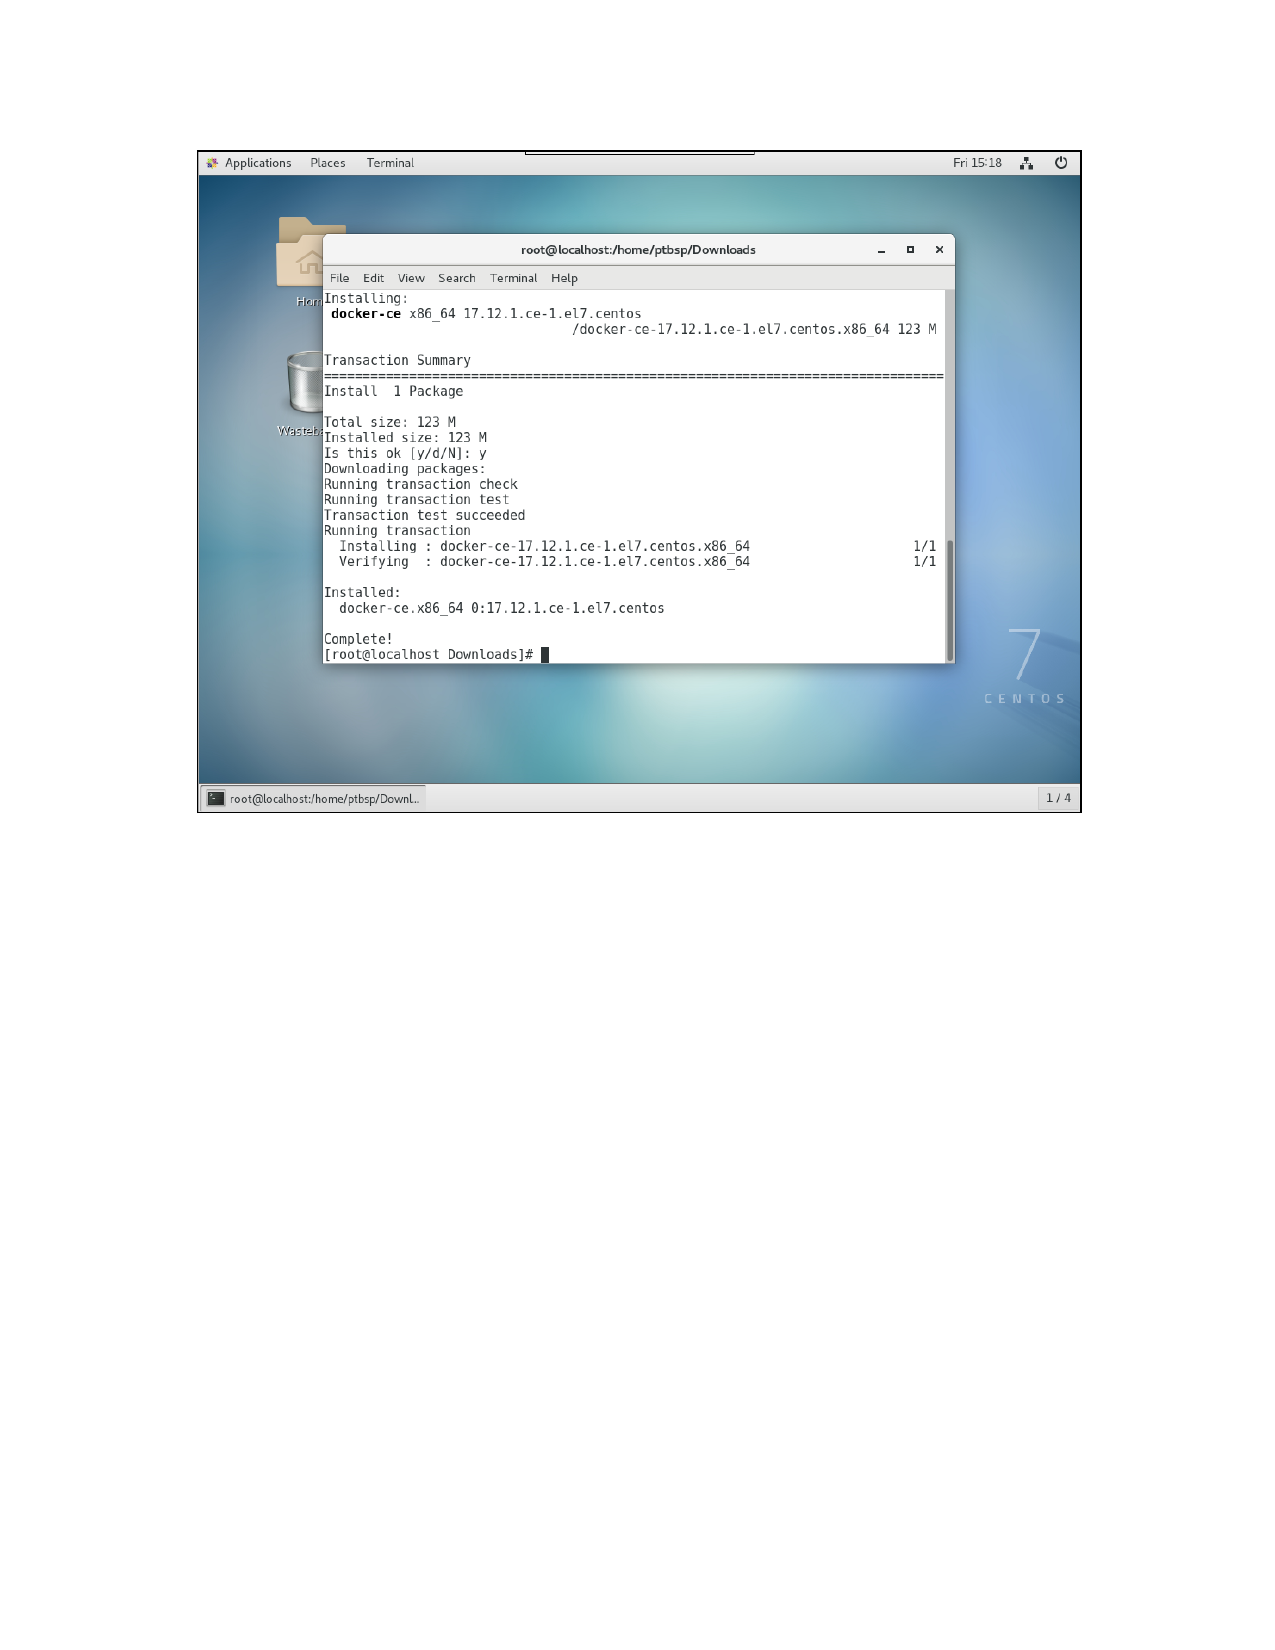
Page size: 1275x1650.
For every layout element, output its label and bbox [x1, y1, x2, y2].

picture [198, 152, 1080, 812]
